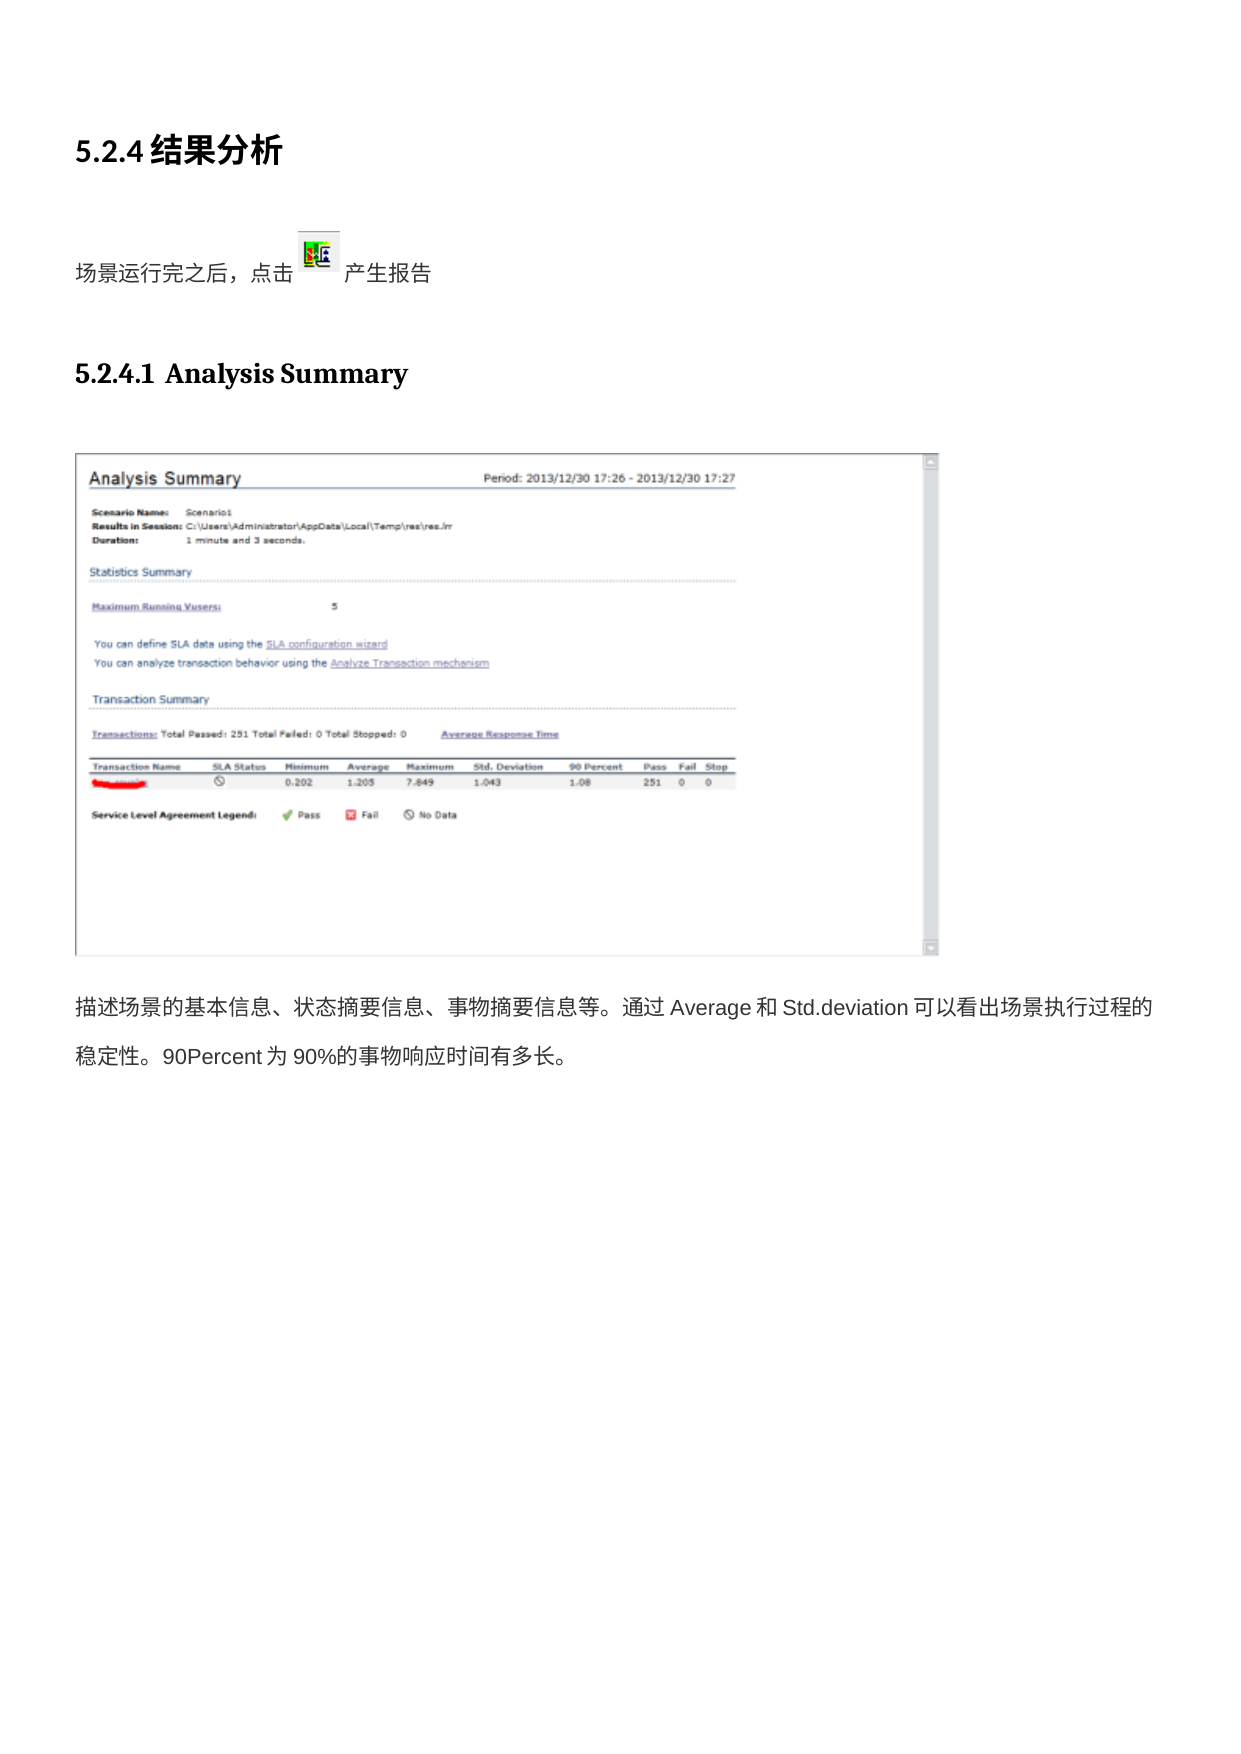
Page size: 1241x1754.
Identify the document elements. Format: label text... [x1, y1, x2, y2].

subtitle 结果分析 [75, 115, 1165, 180]
picture [75, 453, 940, 957]
picture [298, 231, 340, 272]
subtitle Analysis Summary [75, 341, 1165, 406]
text 场景运行完之后，点击 产生报告 [75, 231, 1165, 296]
